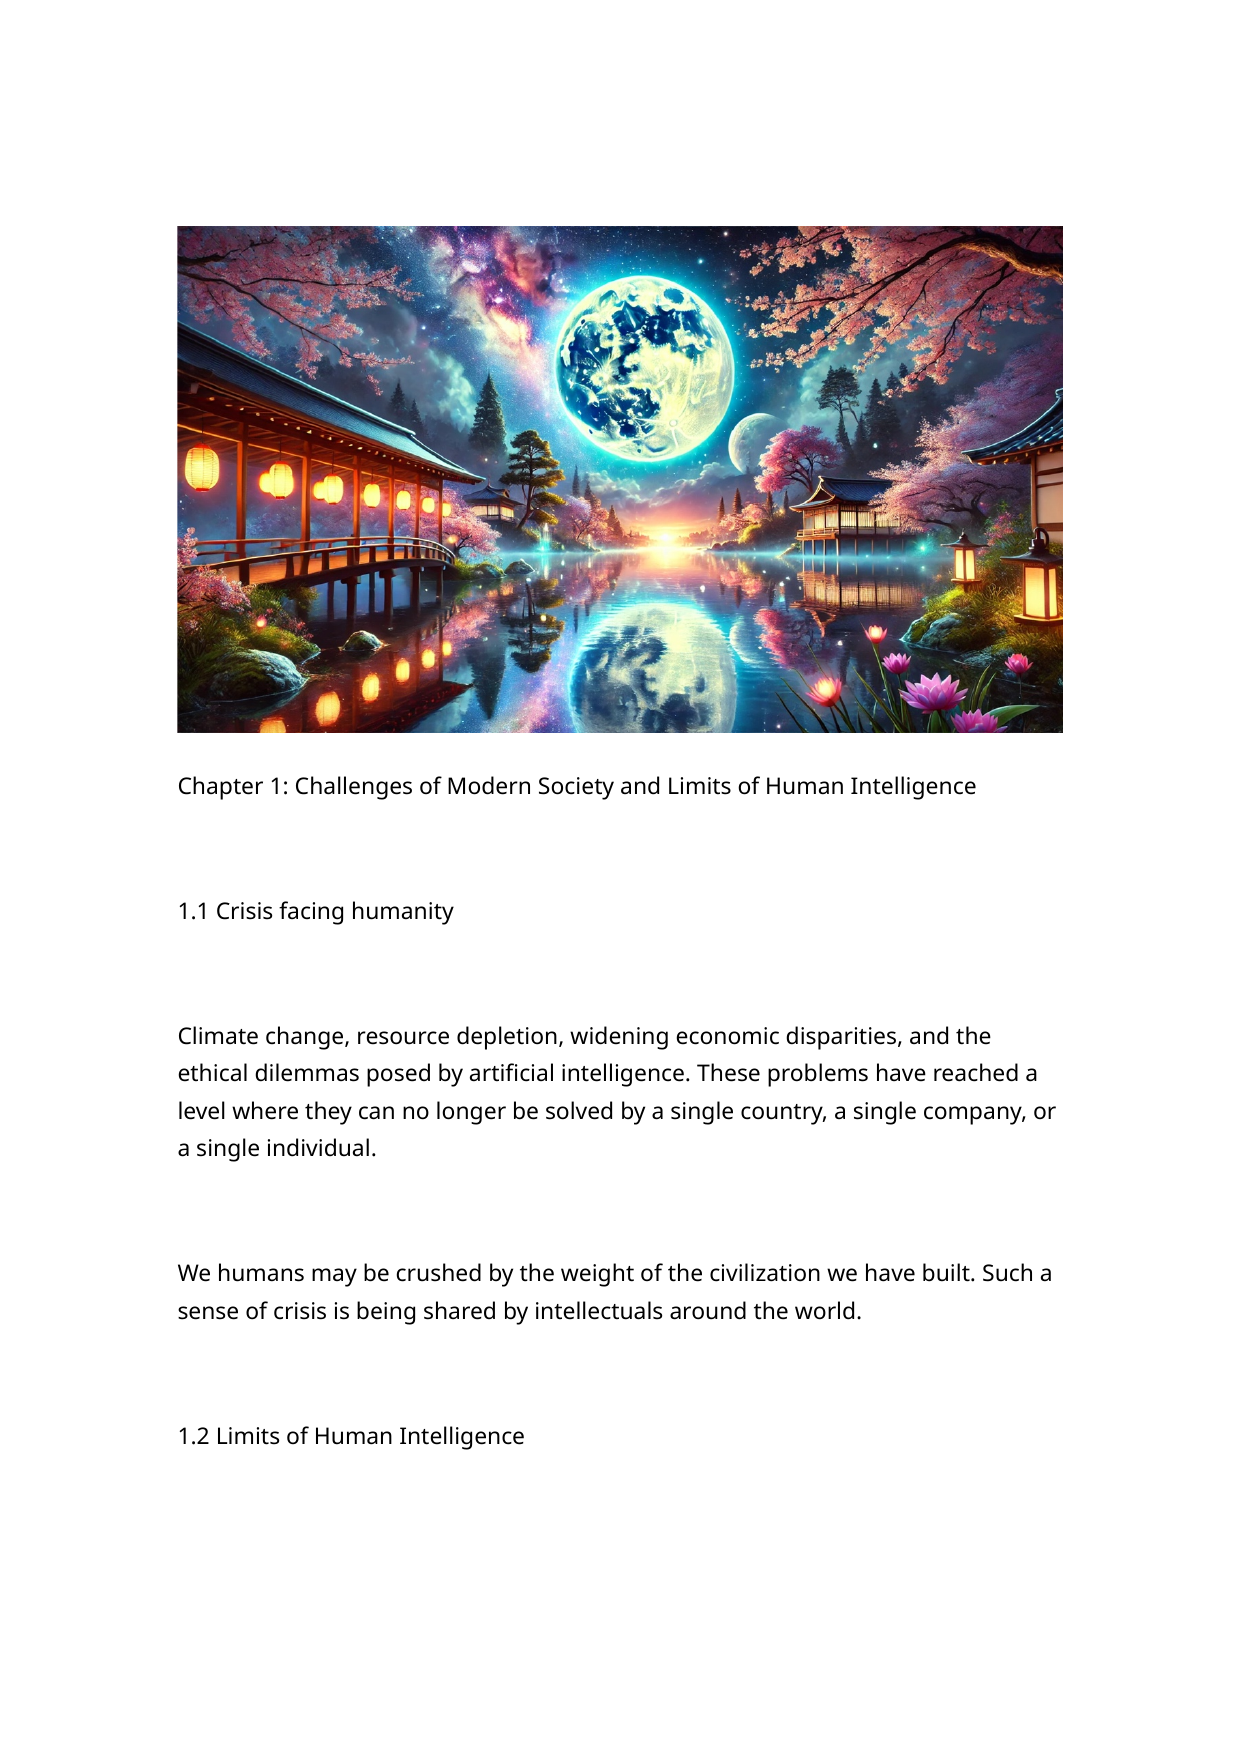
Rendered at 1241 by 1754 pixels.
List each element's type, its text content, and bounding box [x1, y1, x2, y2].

text 1.2 Limits of Human Intelligence [177, 1417, 1063, 1454]
text Climate change, resource depletion, widening economic disparities, and the ethical dilemmas posed by artificial intelligence. These problems have reached a level where they can no longer be solved by a single country, a single company, or a single individual. [177, 1017, 1063, 1167]
text We humans may be crushed by the weight of the civilization we have built. Such a sense of crisis is being shared by intellectuals around the world. [177, 1254, 1063, 1329]
text 1.1 Crisis facing humanity [177, 892, 1063, 929]
picture [177, 226, 1063, 733]
text Chapter 1: Challenges of Modern Society and Limits of Human Intelligence [177, 767, 1063, 804]
